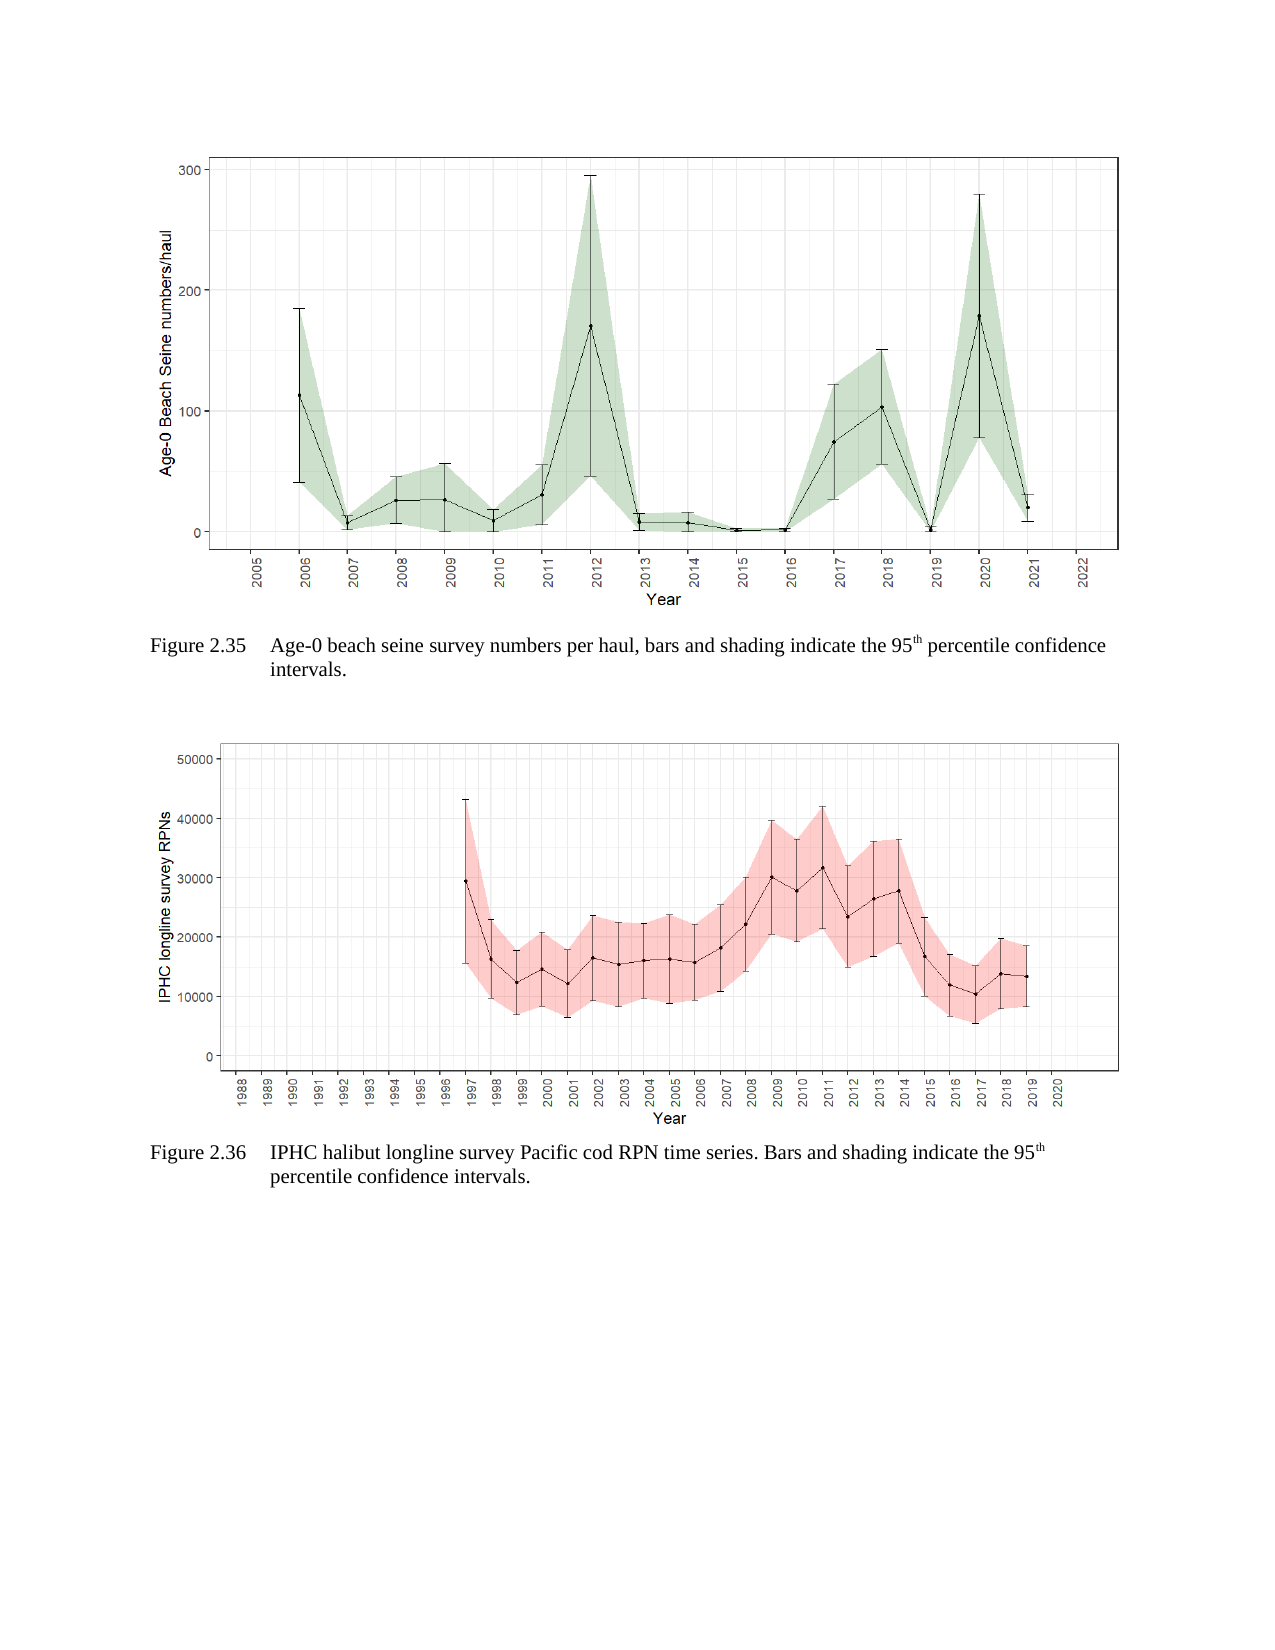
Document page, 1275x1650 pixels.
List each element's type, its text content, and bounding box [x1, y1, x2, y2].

text Figure 2.36 IPHC halibut longline survey Pacific cod RPN time series. Bars and shading indicate the 95th percentile confidence intervals. [150, 1140, 1125, 1188]
text Figure 2.35 Age-0 beach seine survey numbers per haul, bars and shading indicate the 95th percentile confidence intervals. [150, 633, 1125, 681]
picture [150, 736, 1125, 1134]
picture [150, 150, 1125, 616]
